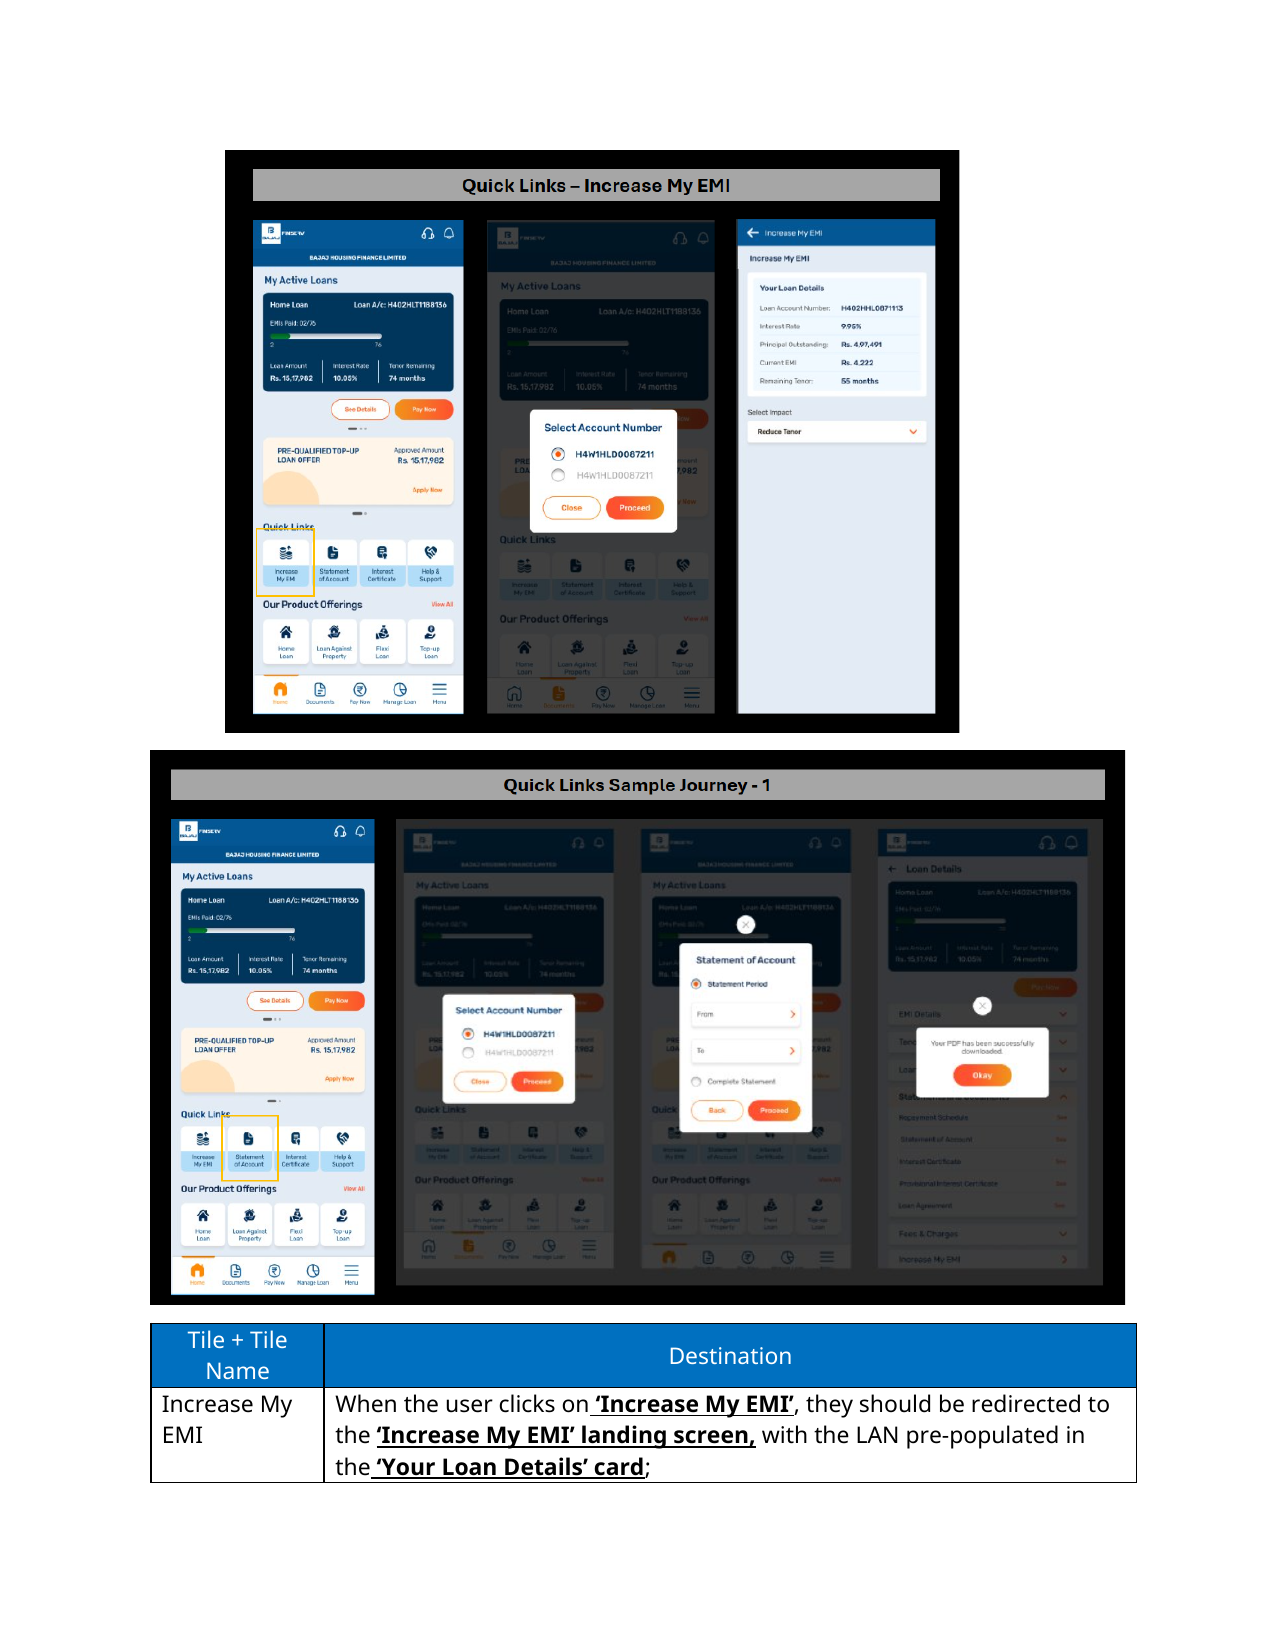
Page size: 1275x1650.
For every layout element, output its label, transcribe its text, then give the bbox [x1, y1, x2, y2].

table_cell Increase My EMI [152, 1388, 323, 1482]
table_header Destination [325, 1324, 1136, 1387]
table_header Tile + Tile Name [152, 1324, 323, 1387]
picture [150, 750, 1125, 1305]
picture [225, 150, 960, 733]
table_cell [325, 1388, 1136, 1482]
